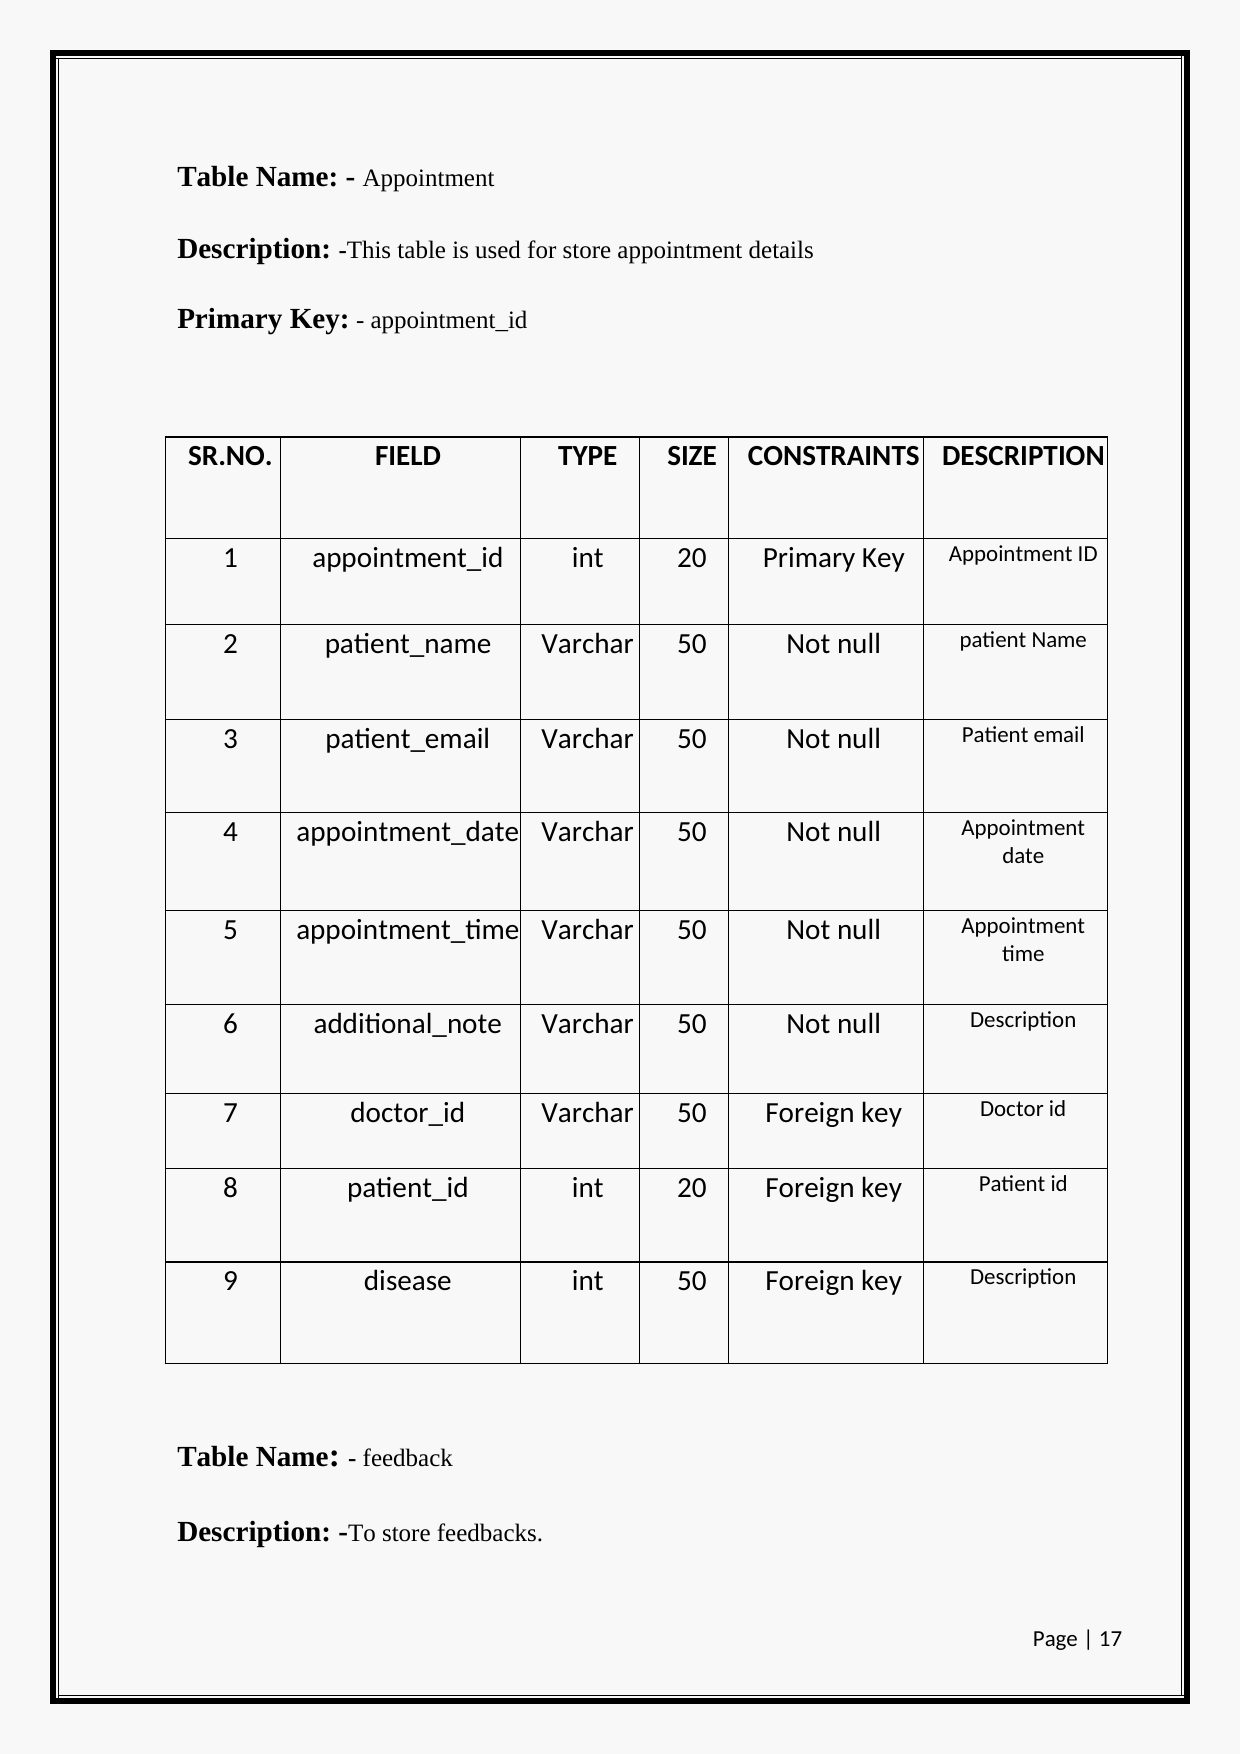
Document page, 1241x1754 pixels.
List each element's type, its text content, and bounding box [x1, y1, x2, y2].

table_cell Not null [729, 1005, 923, 1093]
table_header SR.NO. [166, 438, 280, 538]
text Table Name: - feedback [177, 1435, 1004, 1474]
table_cell additional_note [281, 1005, 520, 1093]
table_cell doctor_id [281, 1094, 520, 1168]
table_cell Description [924, 1005, 1107, 1093]
table_header DESCRIPTION [924, 438, 1107, 538]
table_cell int [521, 539, 639, 624]
table_cell Foreign key [729, 1169, 923, 1261]
table_cell 50 [640, 1094, 728, 1168]
table_cell Appointment date [924, 813, 1107, 910]
table_cell 50 [640, 911, 728, 1004]
table_cell 50 [640, 1005, 728, 1093]
table_cell Varchar [521, 625, 639, 719]
table_cell 2 [166, 625, 280, 719]
table_cell patient_email [281, 720, 520, 812]
table_cell 20 [640, 1169, 728, 1261]
table_cell 1 [166, 539, 280, 624]
table_cell patient_name [281, 625, 520, 719]
table_header CONSTRAINTS [729, 438, 923, 538]
table_cell patient_id [281, 1169, 520, 1261]
table_cell Primary Key [729, 539, 923, 624]
table_cell Varchar [521, 813, 639, 910]
text Table Name: - Appointment [177, 159, 1004, 193]
table_cell patient Name [924, 625, 1107, 719]
table_header TYPE [521, 438, 639, 538]
table_cell 50 [640, 625, 728, 719]
table_cell appointment_date [281, 813, 520, 910]
table_cell Appointment time [924, 911, 1107, 1004]
text Primary Key: - appointment_id [177, 301, 1004, 335]
table_cell appointment_time [281, 911, 520, 1004]
table_cell int [521, 1169, 639, 1261]
table_cell 3 [166, 720, 280, 812]
table_cell Description [924, 1263, 1107, 1363]
table_cell 9 [166, 1263, 280, 1363]
table_cell Varchar [521, 1005, 639, 1093]
table_cell Foreign key [729, 1263, 923, 1363]
table_header SIZE [640, 438, 728, 538]
table_cell Doctor id [924, 1094, 1107, 1168]
table_cell 8 [166, 1169, 280, 1261]
text Description: -This table is used for store appointment details [177, 231, 1003, 264]
table_cell 5 [166, 911, 280, 1004]
table_cell Foreign key [729, 1094, 923, 1168]
table_cell Not null [729, 720, 923, 812]
table_cell 50 [640, 720, 728, 812]
table_cell int [521, 1263, 639, 1363]
table_cell 50 [640, 813, 728, 910]
table_cell 7 [166, 1094, 280, 1168]
table_cell 6 [166, 1005, 280, 1093]
text Description: -To store feedbacks. [177, 1514, 1004, 1547]
table_cell 20 [640, 539, 728, 624]
table_cell Patient email [924, 720, 1107, 812]
table_cell appointment_id [281, 539, 520, 624]
table_cell Varchar [521, 1094, 639, 1168]
table_cell Not null [729, 813, 923, 910]
table_cell 50 [640, 1263, 728, 1363]
table_header FIELD [281, 438, 520, 538]
table_cell Not null [729, 625, 923, 719]
table_cell Not null [729, 911, 923, 1004]
table_cell Varchar [521, 720, 639, 812]
table_cell Varchar [521, 911, 639, 1004]
table_cell 4 [166, 813, 280, 910]
table_cell Patient id [924, 1169, 1107, 1261]
table_cell disease [281, 1263, 520, 1363]
table_cell Appointment ID [924, 539, 1107, 624]
